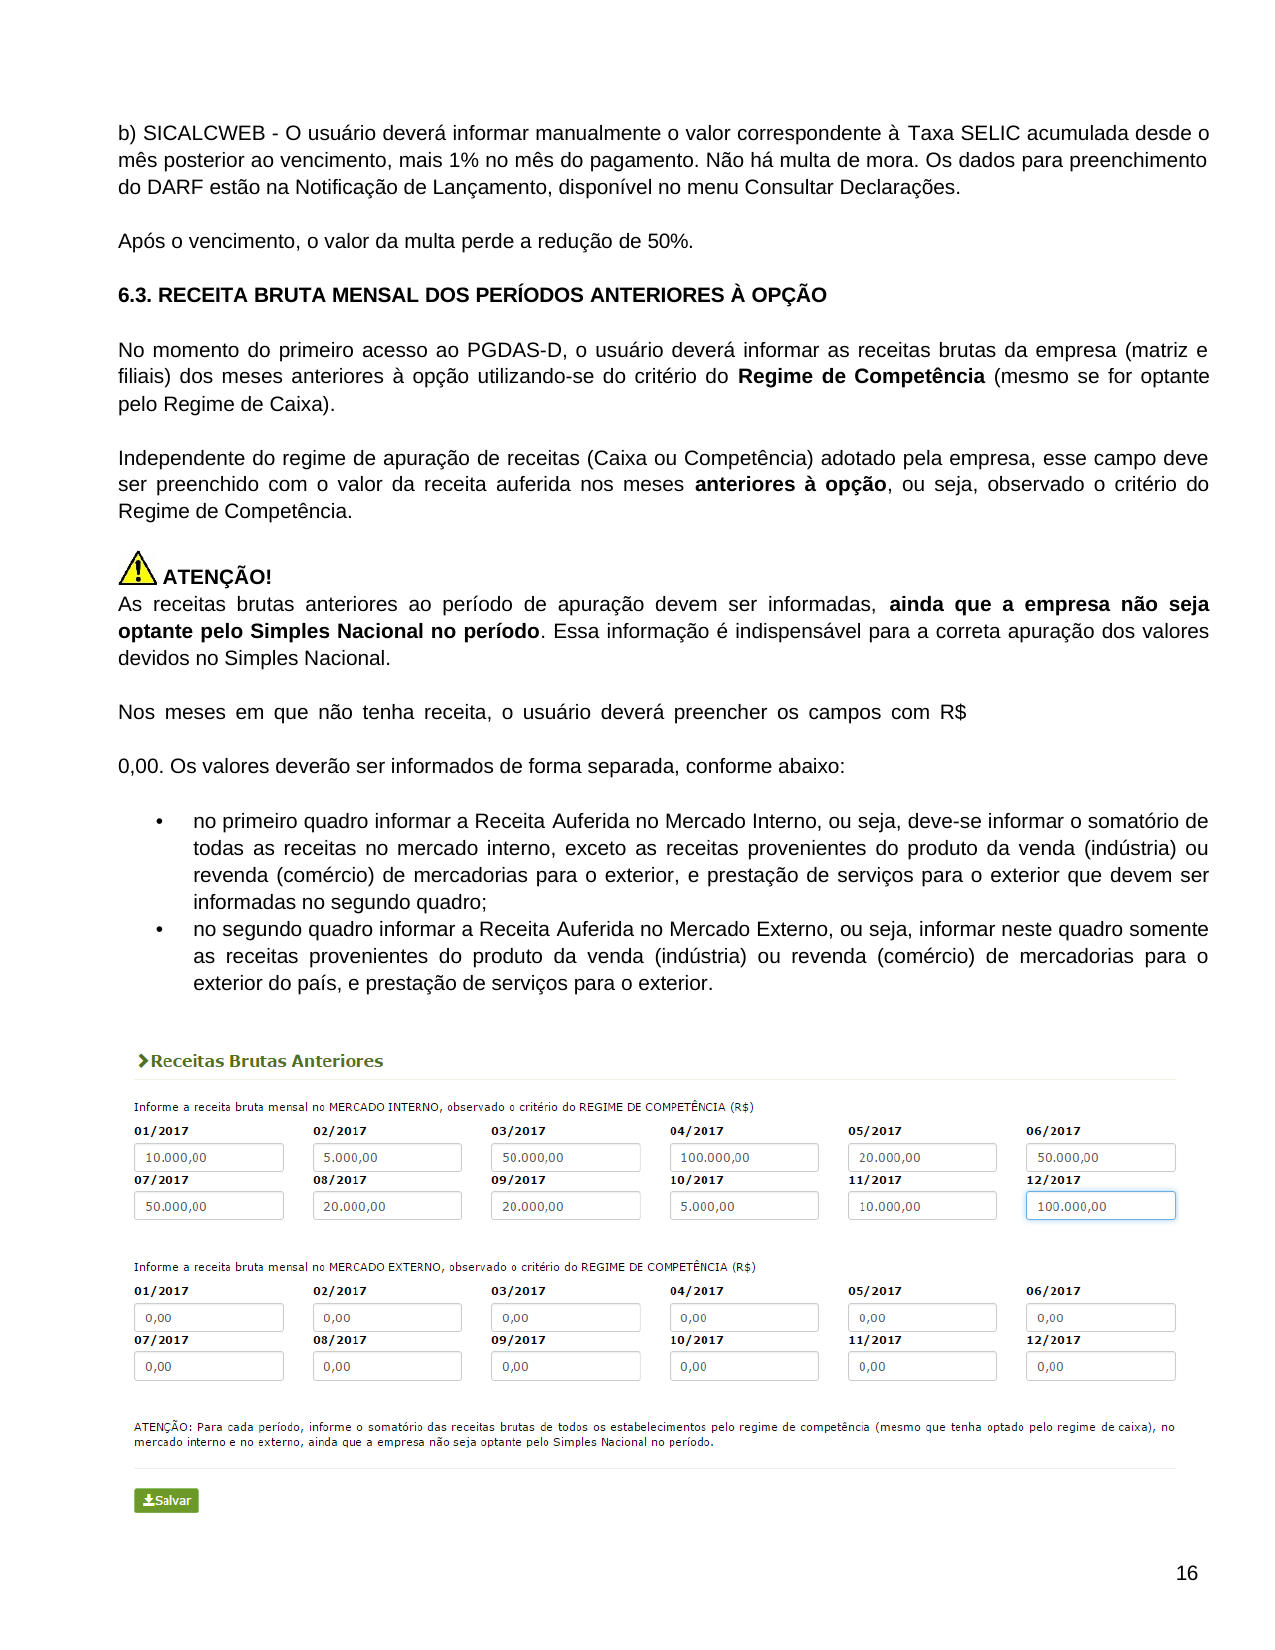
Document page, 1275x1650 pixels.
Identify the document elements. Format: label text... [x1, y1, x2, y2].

list no segundo quadro informar a Receita Auferida no Mercado Externo, ou seja, informar neste quadro somente as receitas provenientes do produto da venda (indústria) ou revenda (comércio) de mercadorias para o exterior do país, e prestação de serviços para o exterior. [156, 916, 1210, 994]
subtitle ATENÇÃO! [118, 551, 1233, 589]
text Nos meses em que não tenha receita, o usuário deverá preencher os campos com R$ 0,00. Os valores deverão ser informados de forma separada, conforme abaixo: [118, 700, 967, 778]
list no primeiro quadro informar a Receita Auferida no Mercado Interno, ou seja, deve-se informar o somatório de todas as receitas no mercado interno, exceto as receitas provenientes do produto da venda (indústria) ou revenda (comércio) de mercadorias para o exterior, e prestação de serviços para o exterior que devem ser informadas no segundo quadro; [156, 808, 1210, 913]
picture [118, 550, 157, 585]
list SICALCWEB - O usuário deverá informar manualmente o valor correspondente à Taxa SELIC acumulada desde o mês posterior ao vencimento, mais 1% no mês do pagamento. Não há multa de mora. Os dados para preenchimento do DARF estão na Notificação de Lançamento, disponível no menu Consultar Declarações. [118, 121, 1210, 199]
text No momento do primeiro acesso ao PGDAS-D, o usuário deverá informar as receitas brutas da empresa (matriz e filiais) dos meses anteriores à opção utilizando-se do critério do Regime de Competência (mesmo se for optante pelo Regime de Caixa). [118, 337, 1210, 415]
text As receitas brutas anteriores ao período de apuração devem ser informadas, ainda que a empresa não seja optante pelo Simples Nacional no período. Essa informação é indispensável para a correta apuração dos valores devidos no Simples Nacional. [118, 592, 1210, 670]
text Independente do regime de apuração de receitas (Caixa ou Competência) adotado pela empresa, esse campo deve ser preenchido com o valor da receita auferida nos meses anteriores à opção, ou seja, observado o critério do Regime de Competência. [118, 445, 1210, 523]
text Após o vencimento, o valor da multa perde a redução de 50%. [118, 229, 1233, 253]
subtitle RECEITA BRUTA MENSAL DOS PERÍODOS ANTERIORES À OPÇÃO [118, 283, 1233, 307]
picture [133, 1053, 1180, 1513]
